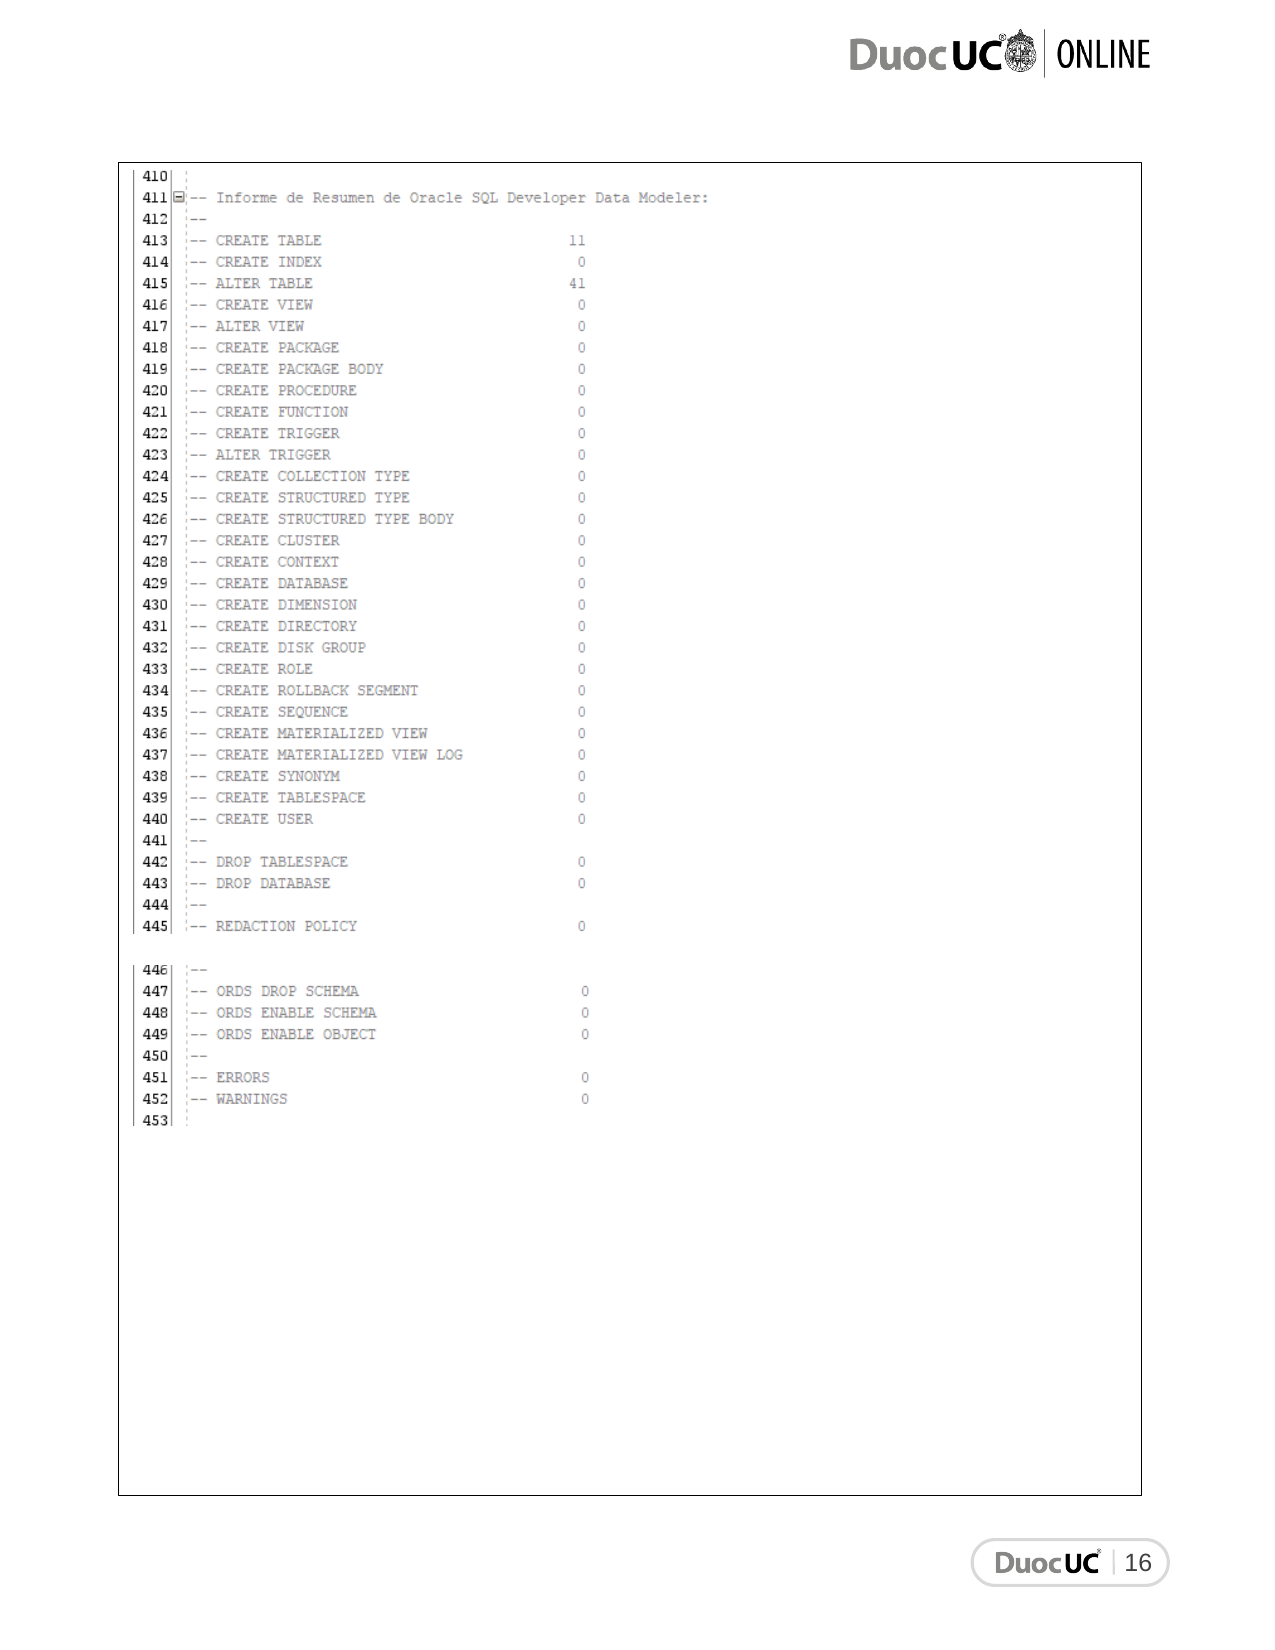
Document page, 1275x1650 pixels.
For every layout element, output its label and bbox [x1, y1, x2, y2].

picture [830, 3, 1170, 96]
picture [133, 170, 743, 934]
picture [133, 965, 917, 1126]
picture [982, 1542, 1115, 1583]
